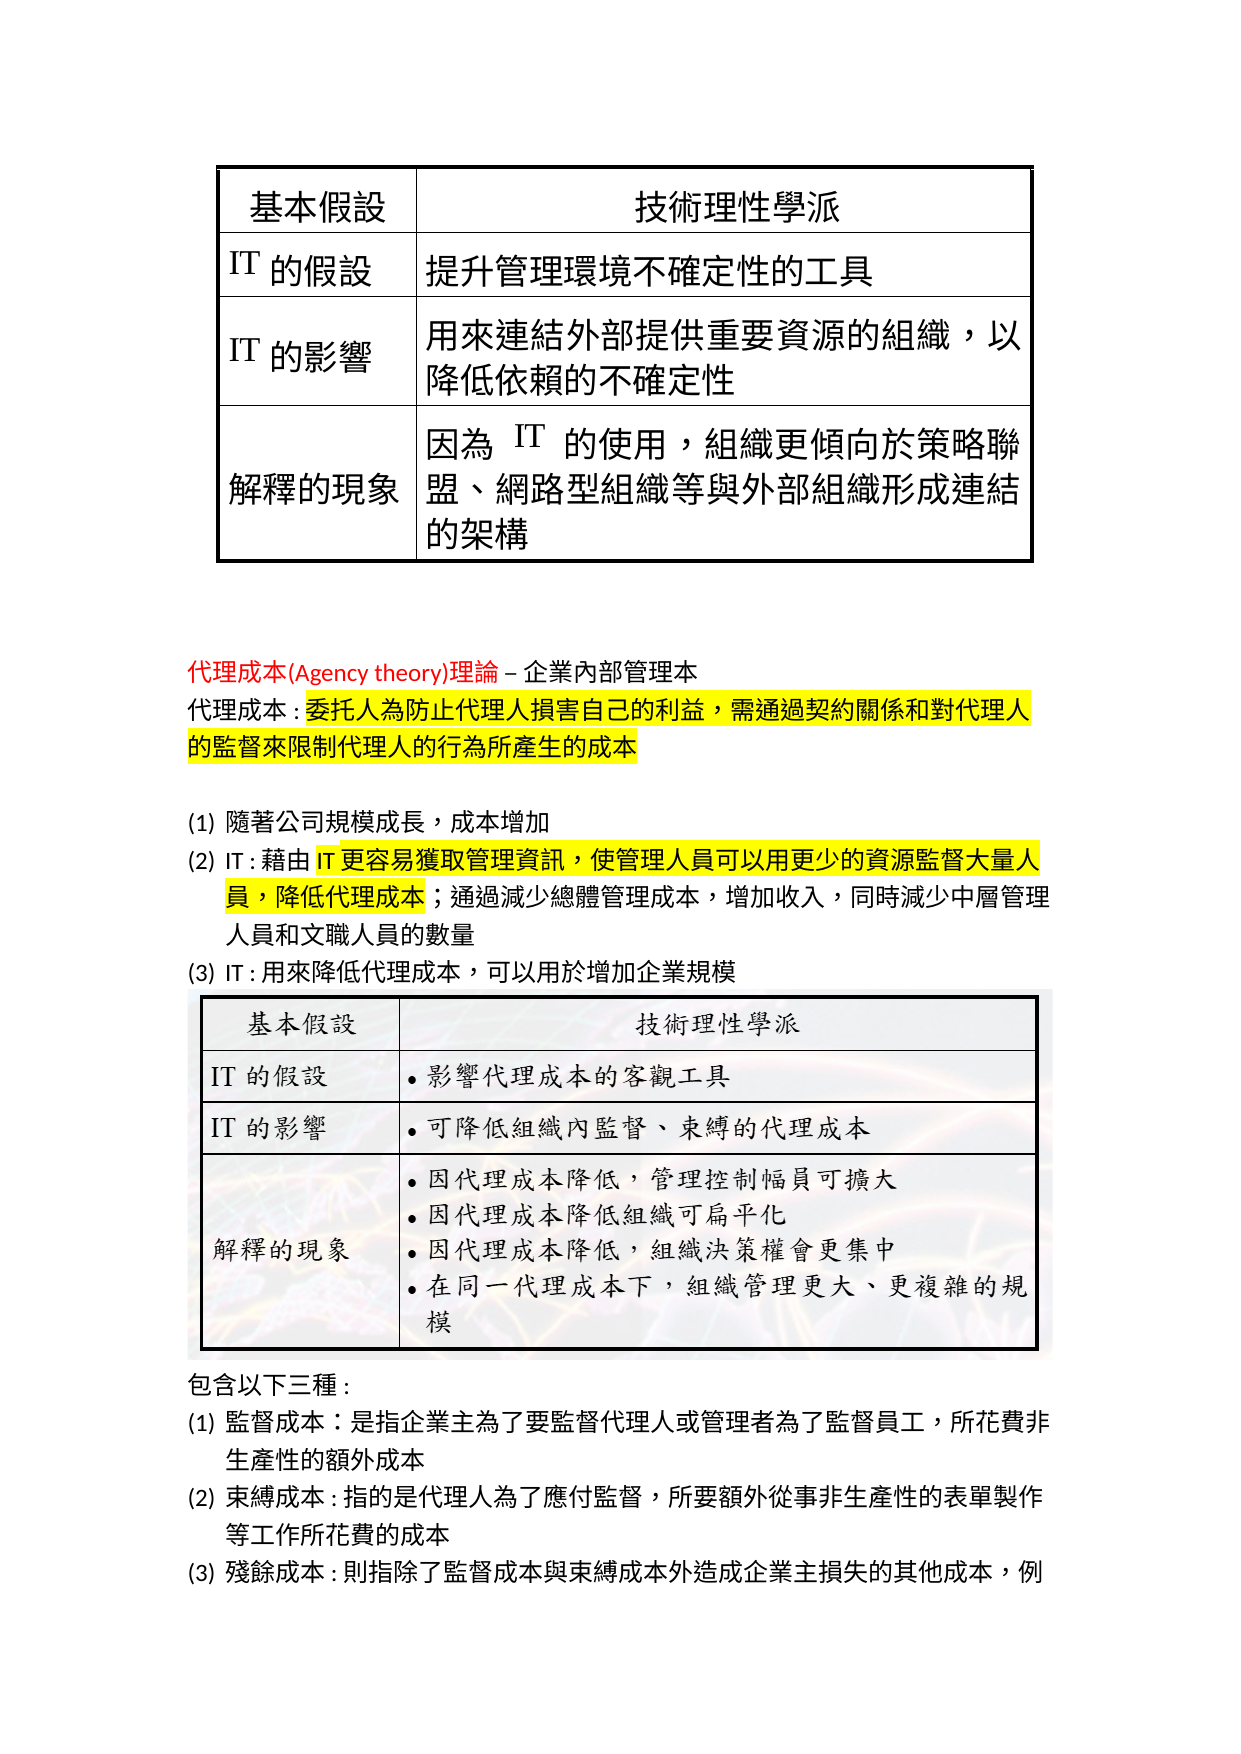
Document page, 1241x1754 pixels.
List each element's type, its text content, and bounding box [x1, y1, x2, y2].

text 包含以下三種 : [187, 1364, 1053, 1402]
text 代理成本(Agency theory)理論 – 企業內部管理本 [187, 652, 1053, 689]
text 代理成本 : 委托人為防止代理人損害自己的利益，需通過契約關係和對代理人的監督來限制代理人的行為所產生的成本 [187, 689, 1053, 764]
list IT : 藉由IT更容易獲取管理資訊，使管理人員可以用更少的資源監督大量人員，降低代理成本；通過減少總體管理成本，增加收入，同時減少中層管理人員和文職人員的數量 [187, 839, 1053, 952]
picture [187, 989, 1053, 1360]
list 束縛成本 : 指的是代理人為了應付監督，所要額外從事非生產性的表單製作等工作所花費的成本 [187, 1477, 1053, 1552]
list 隨著公司規模成長，成本增加 [187, 802, 1053, 839]
list 監督成本：是指企業主為了要監督代理人或管理者為了監督員工，所花費非生產性的額外成本 [187, 1402, 1053, 1477]
list IT : 用來降低代理成本，可以用於增加企業規模 [187, 952, 1053, 989]
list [187, 1552, 1053, 1589]
